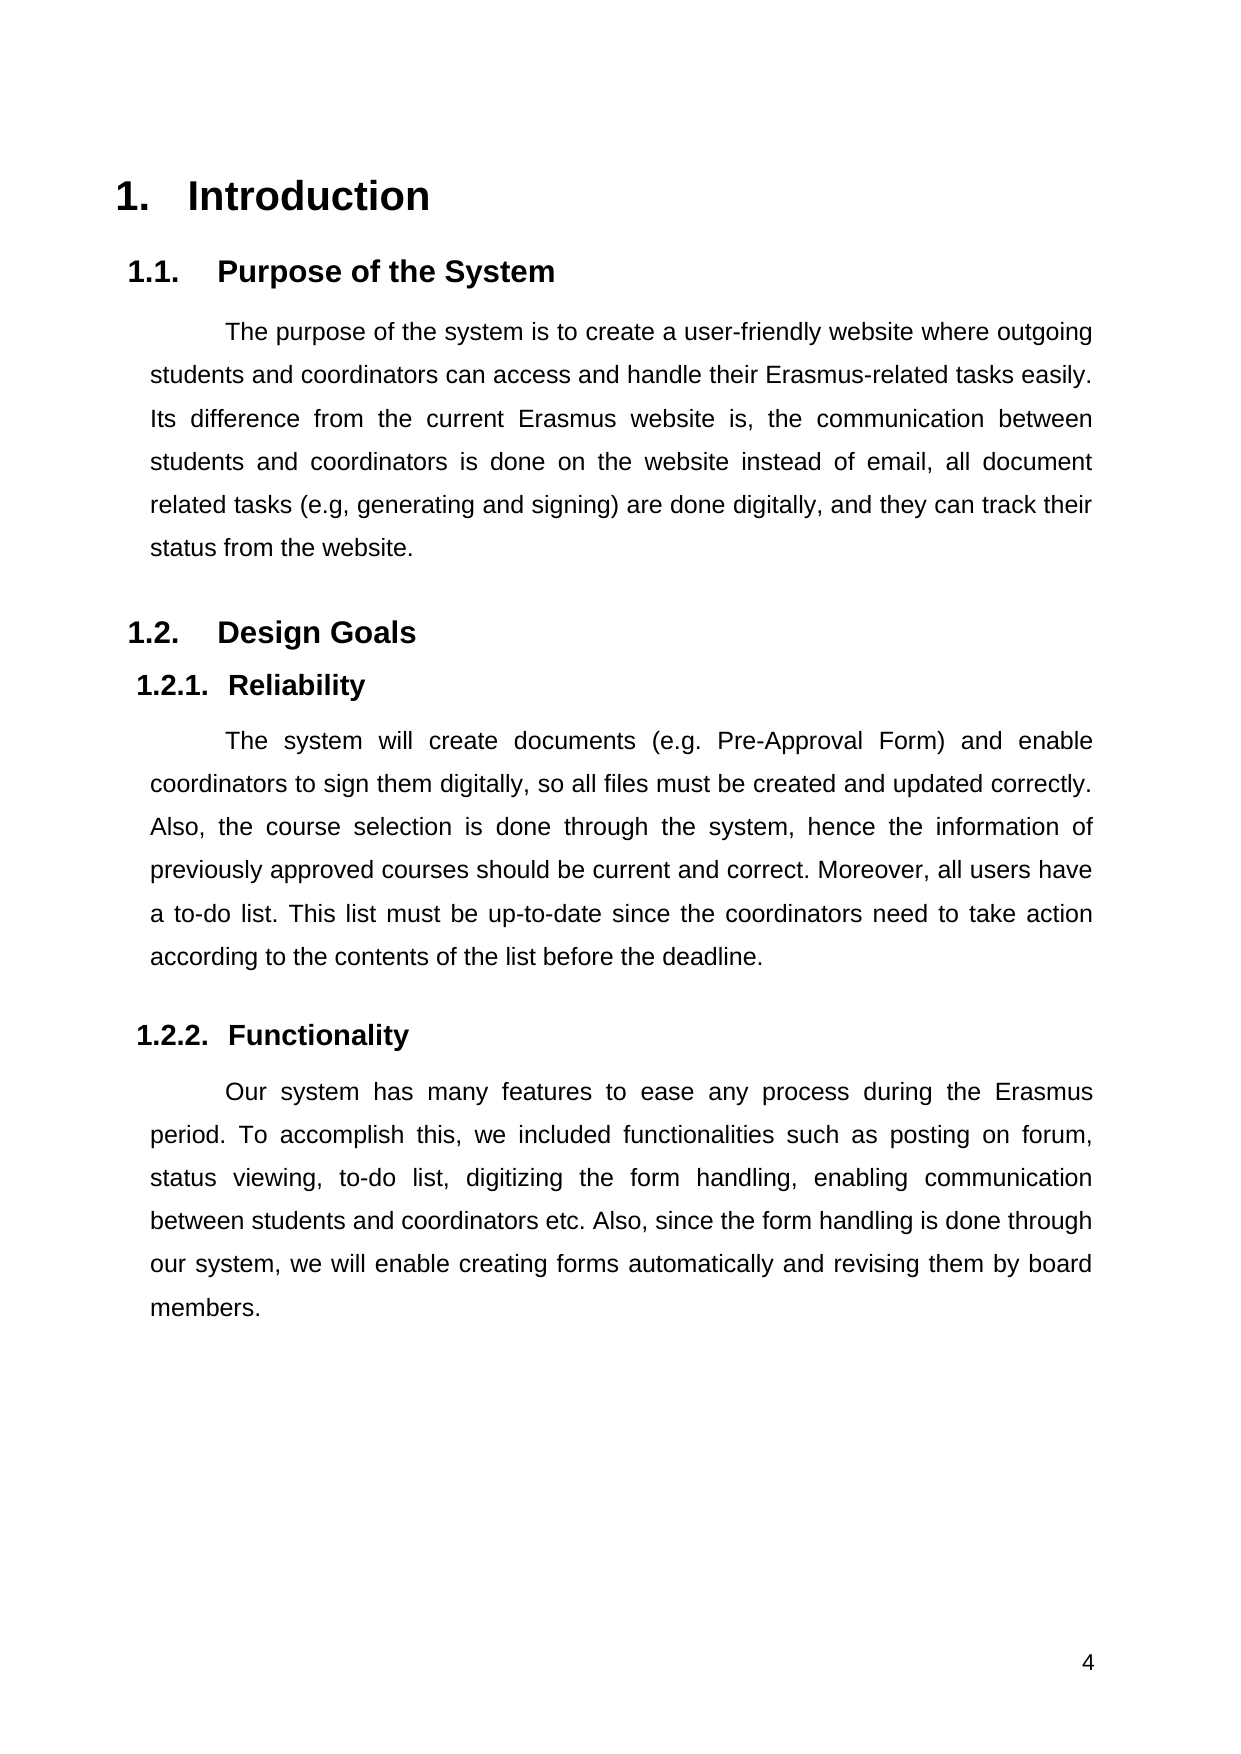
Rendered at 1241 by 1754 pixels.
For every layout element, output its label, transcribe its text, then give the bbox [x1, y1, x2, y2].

subtitle Functionality [209, 1018, 1094, 1052]
text Our system has many features to ease any process during the Erasmus period. To accomplish this, we included functionalities such as posting on forum, status viewing, to-do list, digitizing the form handling, enabling communication between students and coordinators etc. Also, since the form handling is done through our system, we will enable creating forms automatically and revising them by board members. [150, 1077, 1094, 1321]
text The system will create documents (e.g. Pre-Approval Form) and enable coordinators to sign them digitally, so all files must be created and updated correctly. Also, the course selection is done through the system, hence the information of previously approved courses should be current and correct. Moreover, all users have a to-do list. This list must be up-to-date since the coordinators need to take action according to the contents of the list before the deadline. [150, 726, 1094, 971]
subtitle Reliability [209, 667, 1094, 701]
subtitle Design Goals [179, 614, 1094, 649]
subtitle Introduction [150, 171, 1094, 219]
subtitle Purpose of the System [179, 253, 1094, 289]
text The purpose of the system is to create a user-friendly website where outgoing students and coordinators can access and handle their Erasmus-related tasks easily. Its difference from the current Erasmus website is, the communication between students and coordinators is done on the website instead of email, all document related tasks (e.g, generating and signing) are done digitally, and they can track their status from the website. [150, 317, 1094, 562]
